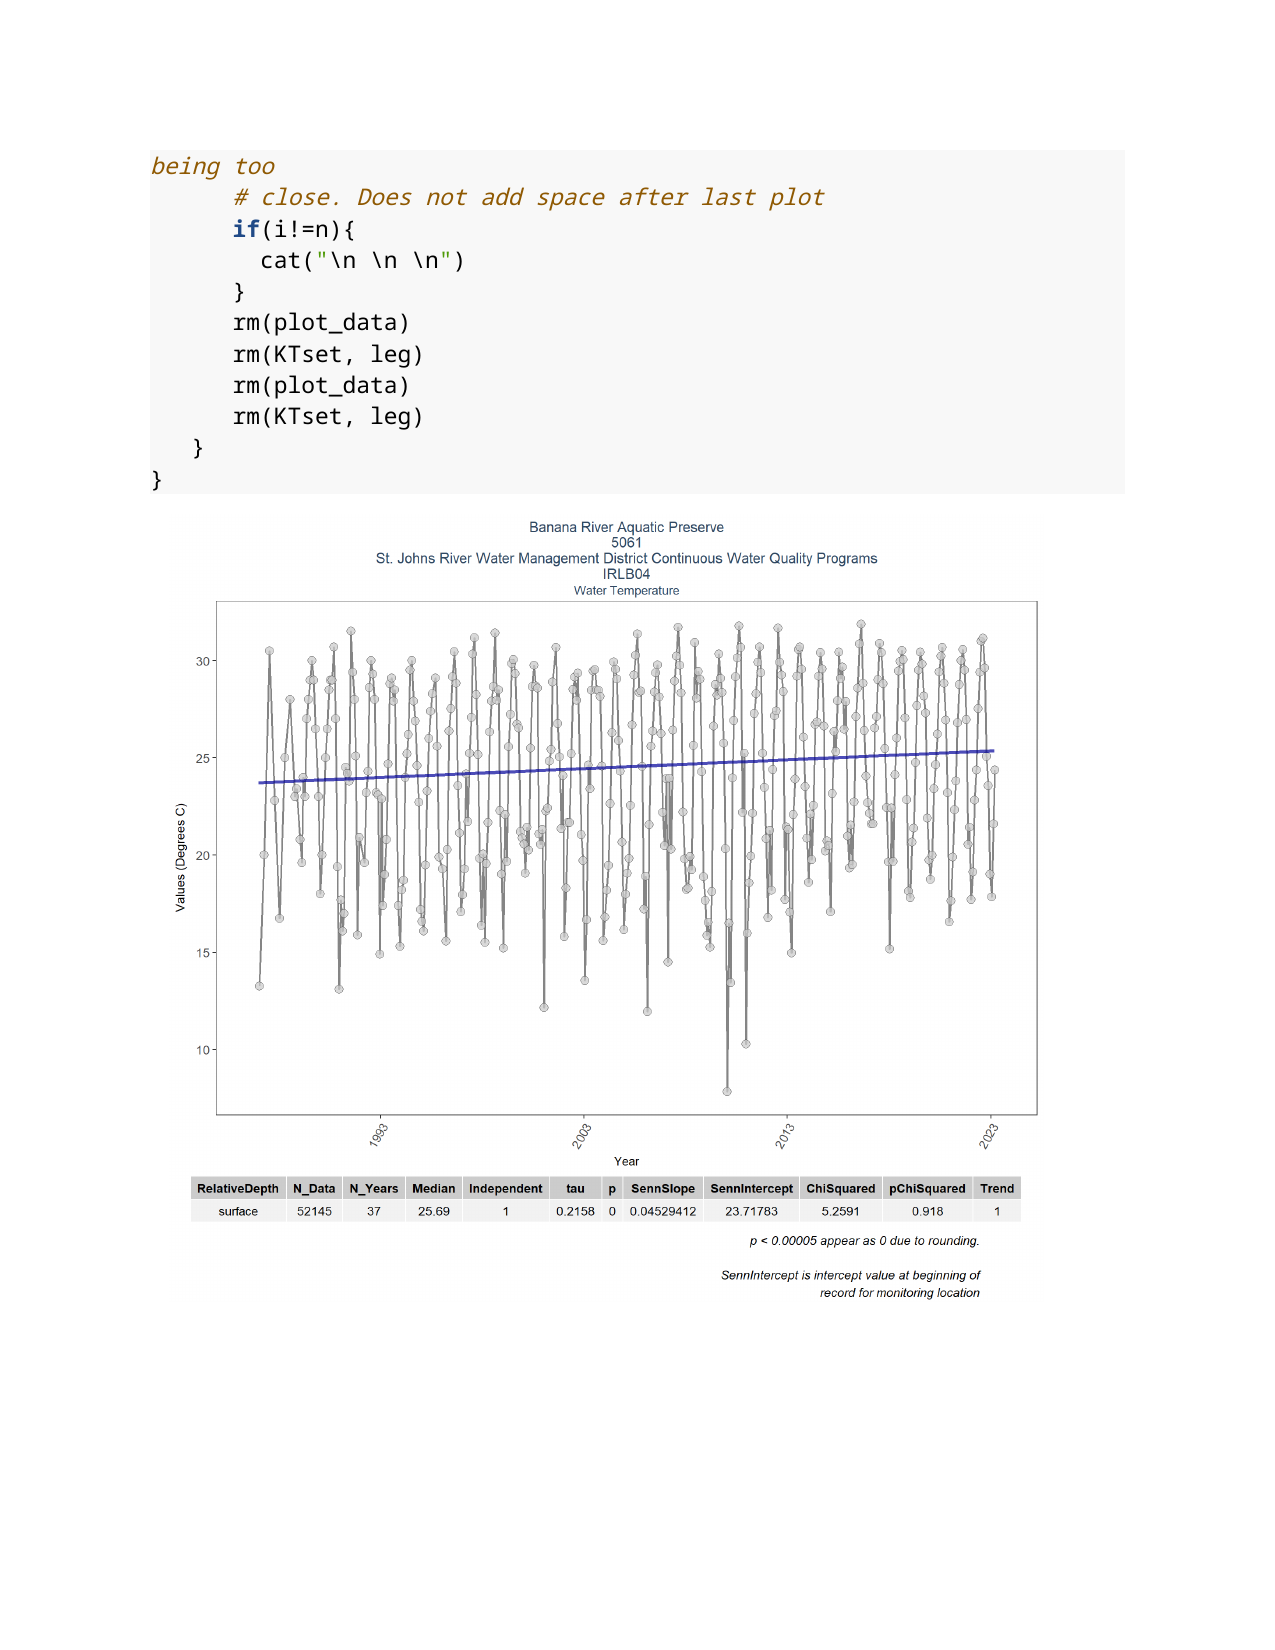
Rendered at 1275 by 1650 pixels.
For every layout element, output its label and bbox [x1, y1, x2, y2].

text [150, 150, 1125, 494]
picture [168, 514, 1044, 1302]
